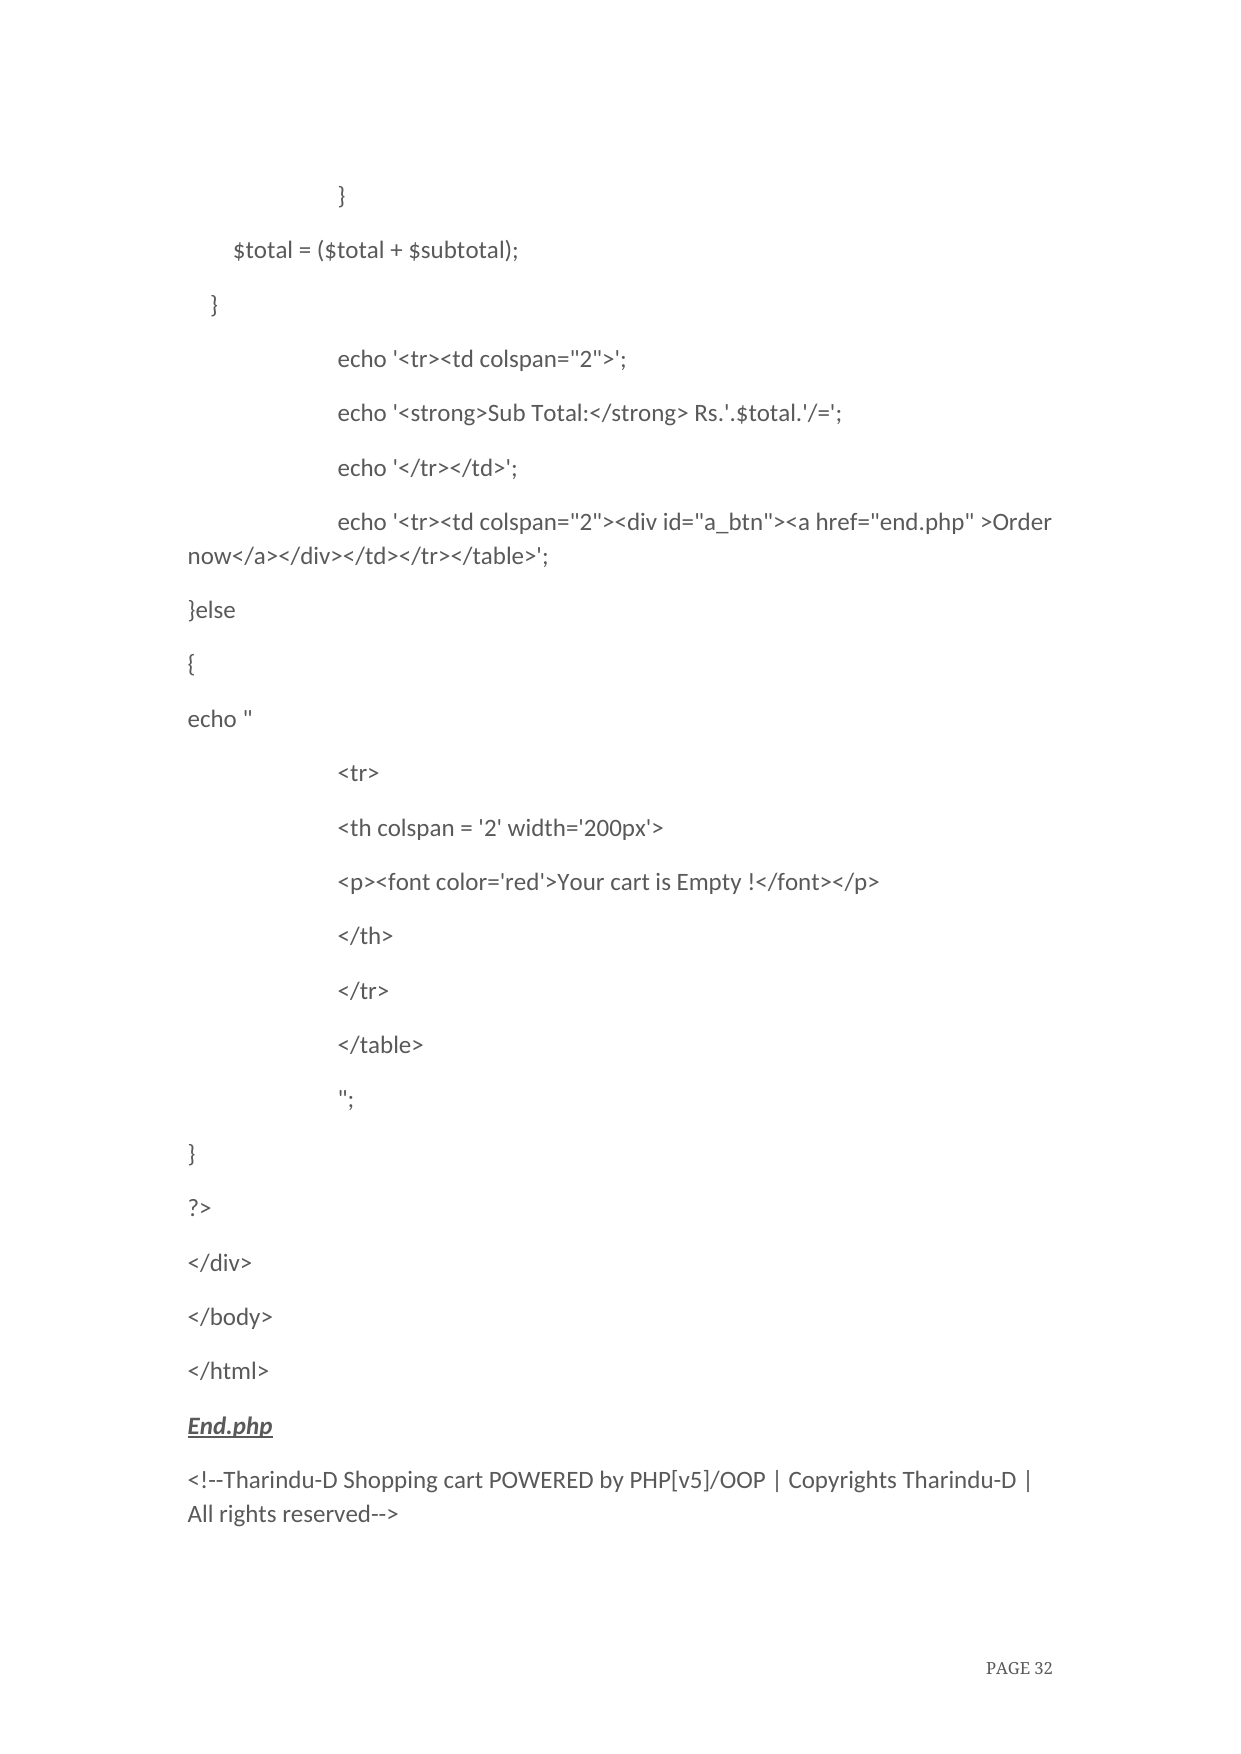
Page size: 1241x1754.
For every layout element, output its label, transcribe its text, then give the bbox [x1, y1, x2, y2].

text } [187, 289, 1053, 319]
text </table> [187, 1029, 1053, 1060]
text </html> [187, 1355, 1053, 1386]
text echo '<tr><td colspan="2">'; [187, 343, 1053, 374]
text </tr> [187, 975, 1053, 1005]
text echo '<strong>Sub Total:</strong> Rs.'.$total.'/='; [187, 397, 1053, 428]
text } [187, 180, 1053, 211]
text </div> [187, 1247, 1053, 1277]
text echo " [187, 703, 1053, 733]
text </body> [187, 1301, 1053, 1332]
text <p><font color='red'>Your cart is Empty !</font></p> [187, 866, 1053, 897]
text { [187, 648, 1053, 679]
text }else [187, 594, 1053, 625]
text <th colspan = '2' width='200px'> [187, 812, 1053, 842]
text ?> [187, 1192, 1053, 1223]
text $total = ($total + $subtotal); [187, 234, 1053, 265]
text echo '</tr></td>'; [187, 452, 1053, 482]
text <tr> [187, 757, 1053, 788]
text <!--Tharindu-D Shopping cart POWERED by PHP[v5]/OOP | Copyrights Tharindu-D | All rights reserved--> [187, 1464, 1053, 1528]
text echo '<tr><td colspan="2"><div id="a_btn"><a href="end.php" >Order now</a></div></td></tr></table>'; [187, 506, 1053, 570]
text End.php [187, 1410, 1053, 1440]
text } [187, 1138, 1053, 1168]
text </th> [187, 920, 1053, 951]
text "; [187, 1083, 1053, 1114]
